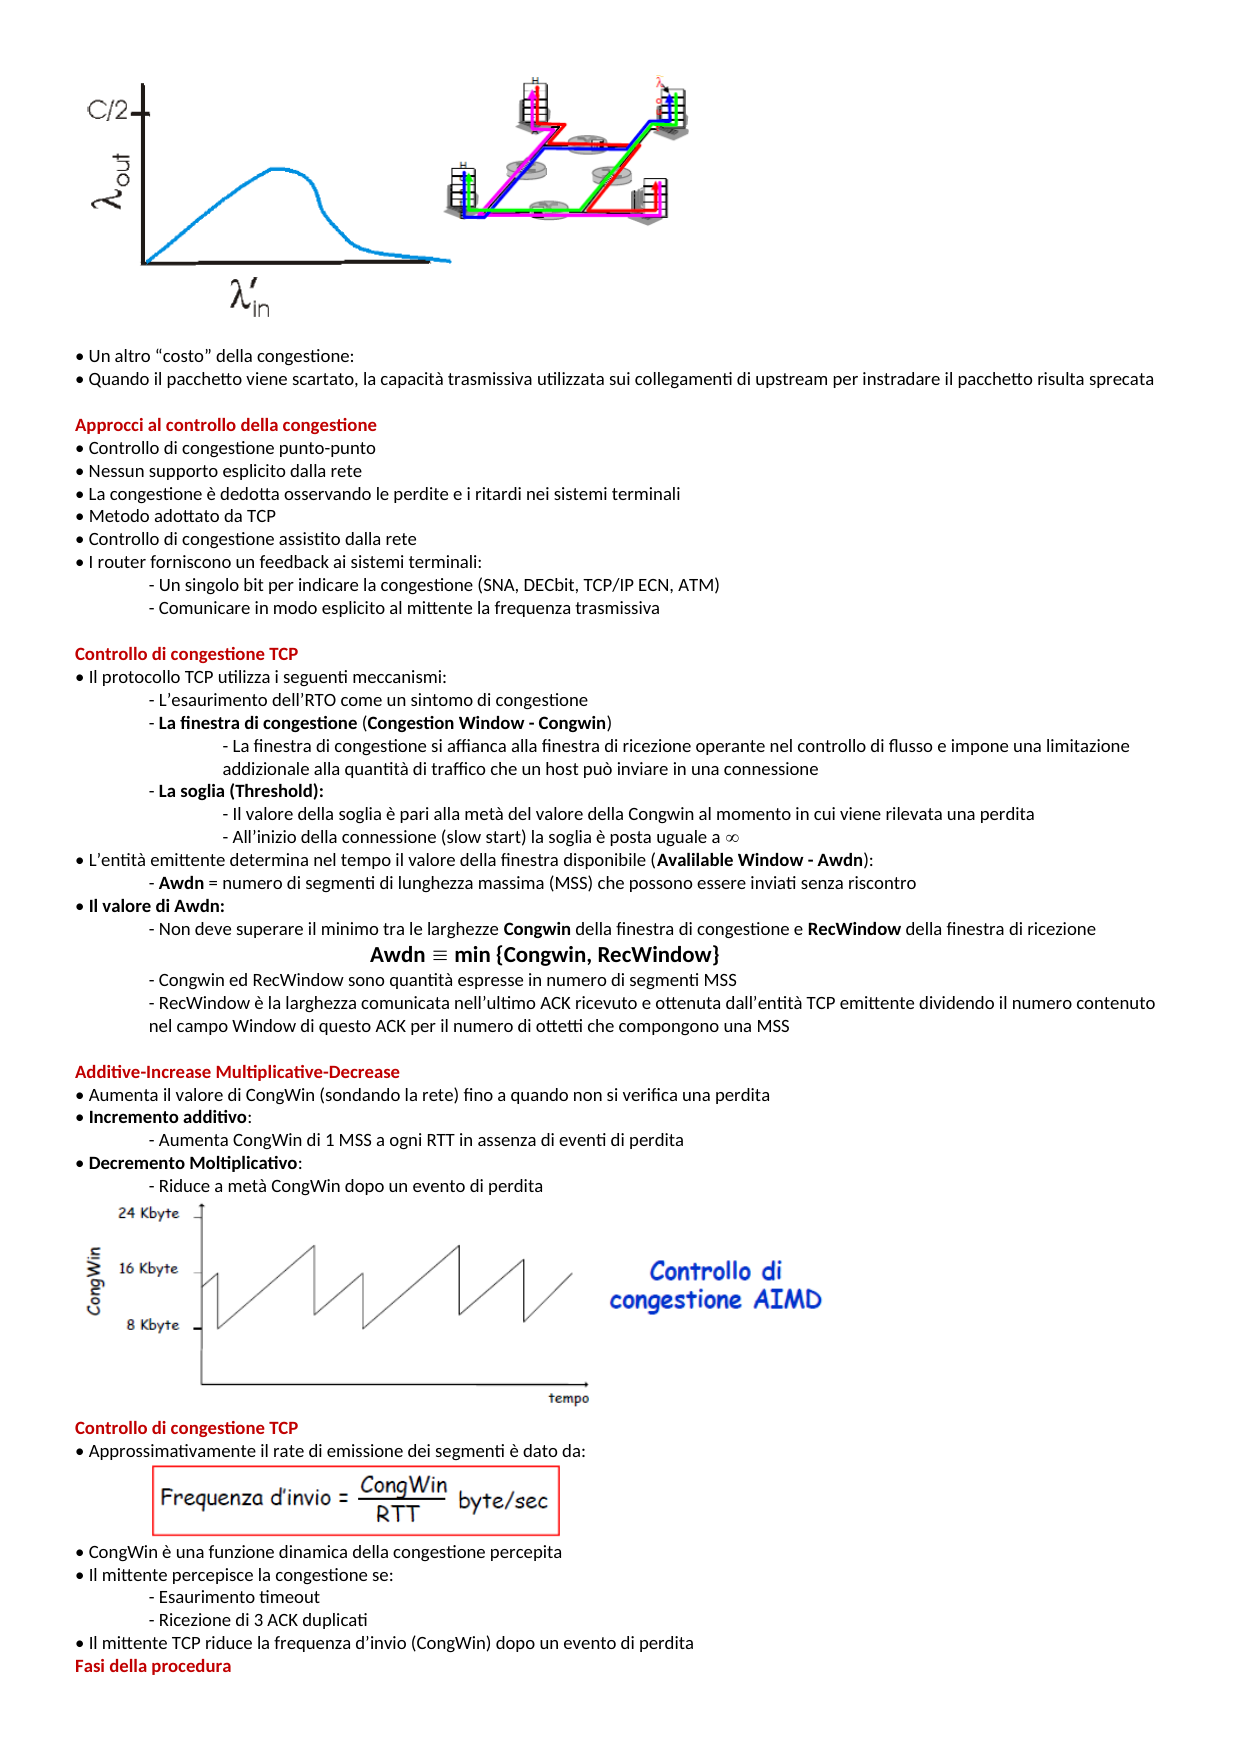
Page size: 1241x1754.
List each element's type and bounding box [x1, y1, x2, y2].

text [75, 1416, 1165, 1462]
picture [148, 1462, 563, 1540]
picture [75, 75, 696, 322]
picture [75, 1197, 826, 1417]
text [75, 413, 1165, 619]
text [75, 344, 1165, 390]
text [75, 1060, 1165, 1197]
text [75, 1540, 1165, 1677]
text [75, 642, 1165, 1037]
